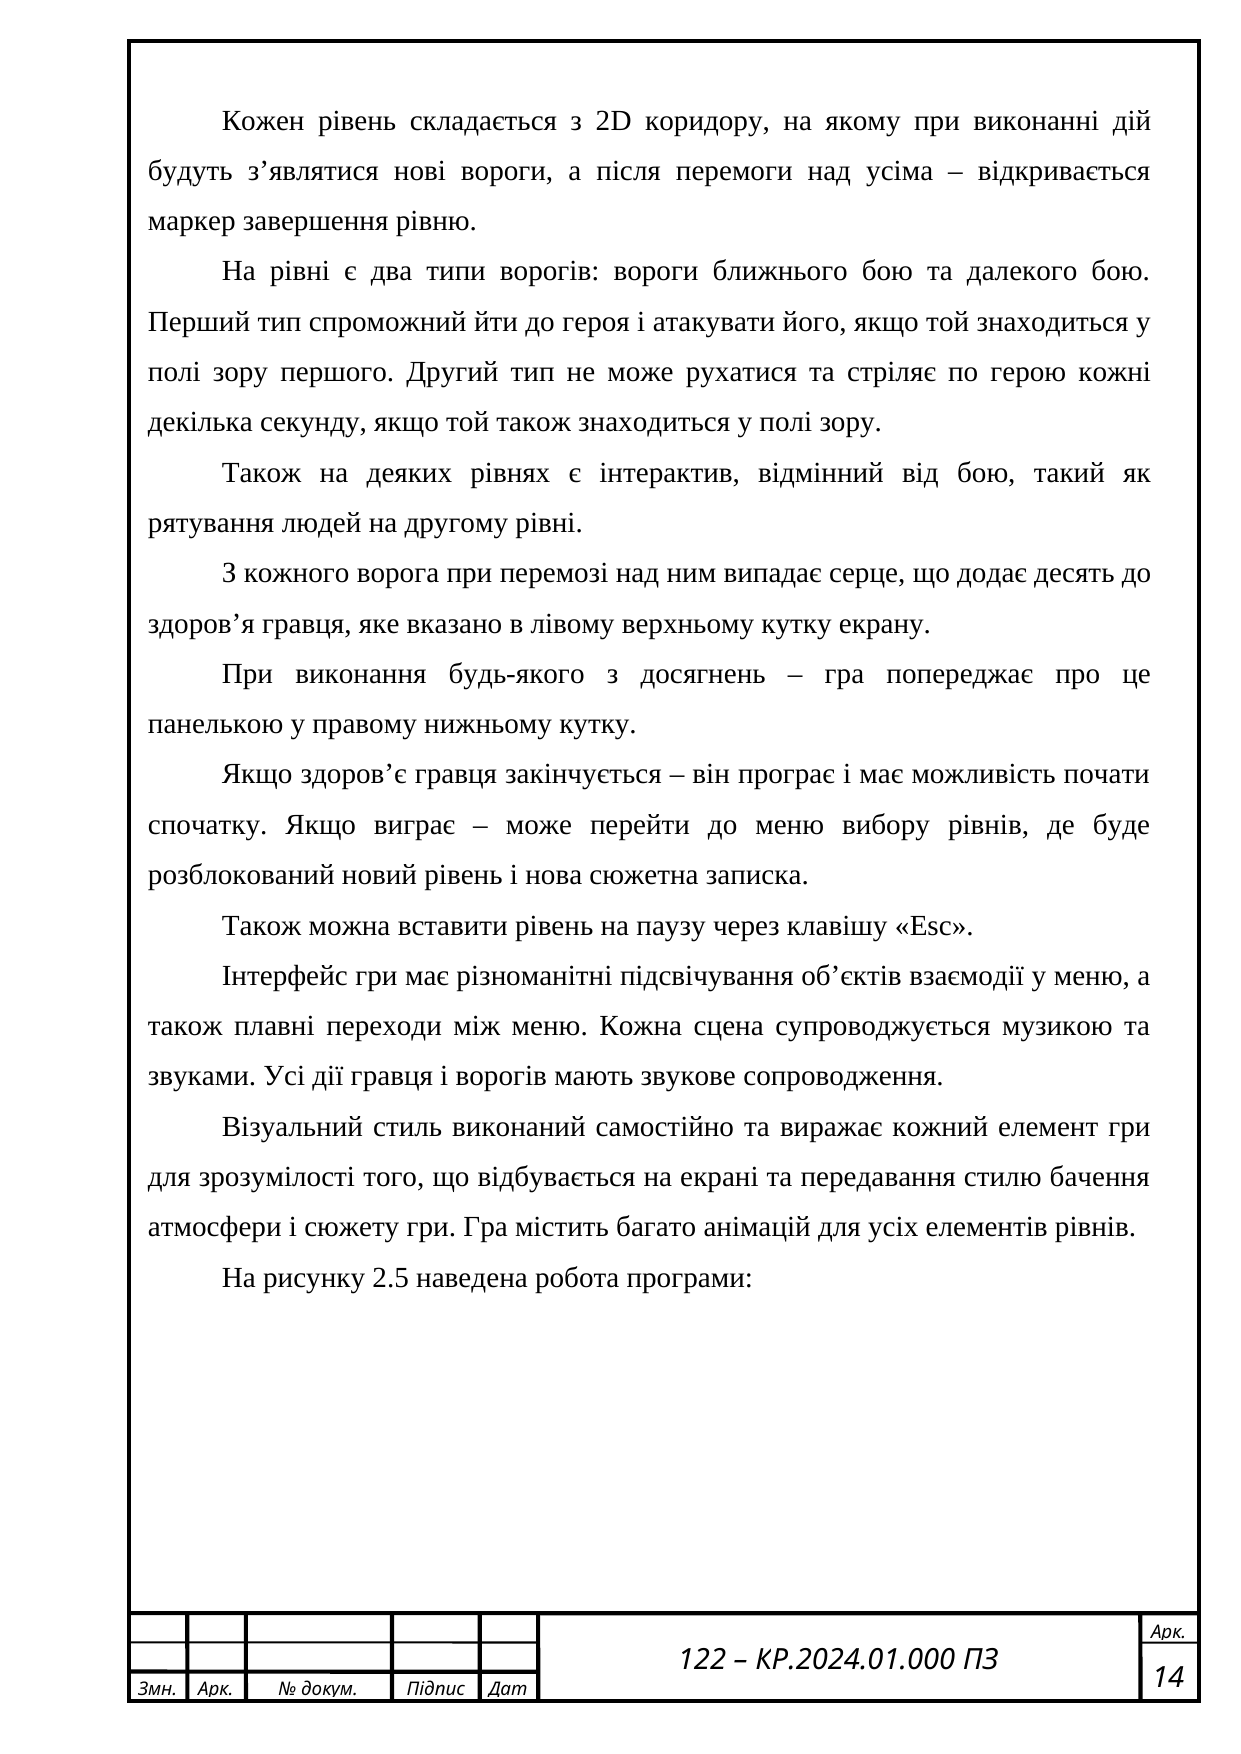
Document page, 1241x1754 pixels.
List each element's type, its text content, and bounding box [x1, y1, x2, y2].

text З кожного ворога при перемозі над ним випадає серце, що додає десять до здоров’я гравця, яке вказано в лівому верхньому кутку екрану. [148, 555, 1152, 639]
text Інтерфейс гри має різноманітні підсвічування об’єктів взаємодії у меню, а також плавні переходи між меню. Кожна сцена супроводжується музикою та звуками. Усі дії гравця і ворогів мають звукове сопроводження. [148, 958, 1152, 1092]
text Також на деяких рівнях є інтерактив, відмінний від бою, такий як рятування людей на другому рівні. [148, 455, 1152, 539]
text Якщо здоров’є гравця закінчується – він програє і має можливість почати спочатку. Якщо виграє – може перейти до меню вибору рівнів, де буде розблокований новий рівень і нова сюжетна записка. [148, 757, 1152, 891]
text При виконання будь-якого з досягнень – гра попереджає про це панелькою у правому нижньому кутку. [148, 656, 1152, 740]
text Також можна вставити рівень на паузу через клавішу «Esc». [148, 908, 1152, 941]
text На рисунку 2.5 наведена робота програми: [148, 1260, 1152, 1293]
text На рівні є два типи ворогів: вороги ближнього бою та далекого бою. Перший тип спроможний йти до героя і атакувати його, якщо той знаходиться у полі зору першого. Другий тип не може рухатися та стріляє по герою кожні декілька секунду, якщо той також знаходиться у полі зору. [148, 253, 1152, 438]
text Кожен рівень складається з 2D коридору, на якому при виконанні дій будуть з’являтися нові вороги, а після перемоги над усіма – відкривається маркер завершення рівню. [148, 103, 1152, 237]
text Візуальний стиль виконаний самостійно та виражає кожний елемент гри для зрозумілості того, що відбувається на екрані та передавання стилю бачення атмосфери і сюжету гри. Гра містить багато анімацій для усіх елементів рівнів. [148, 1109, 1152, 1243]
